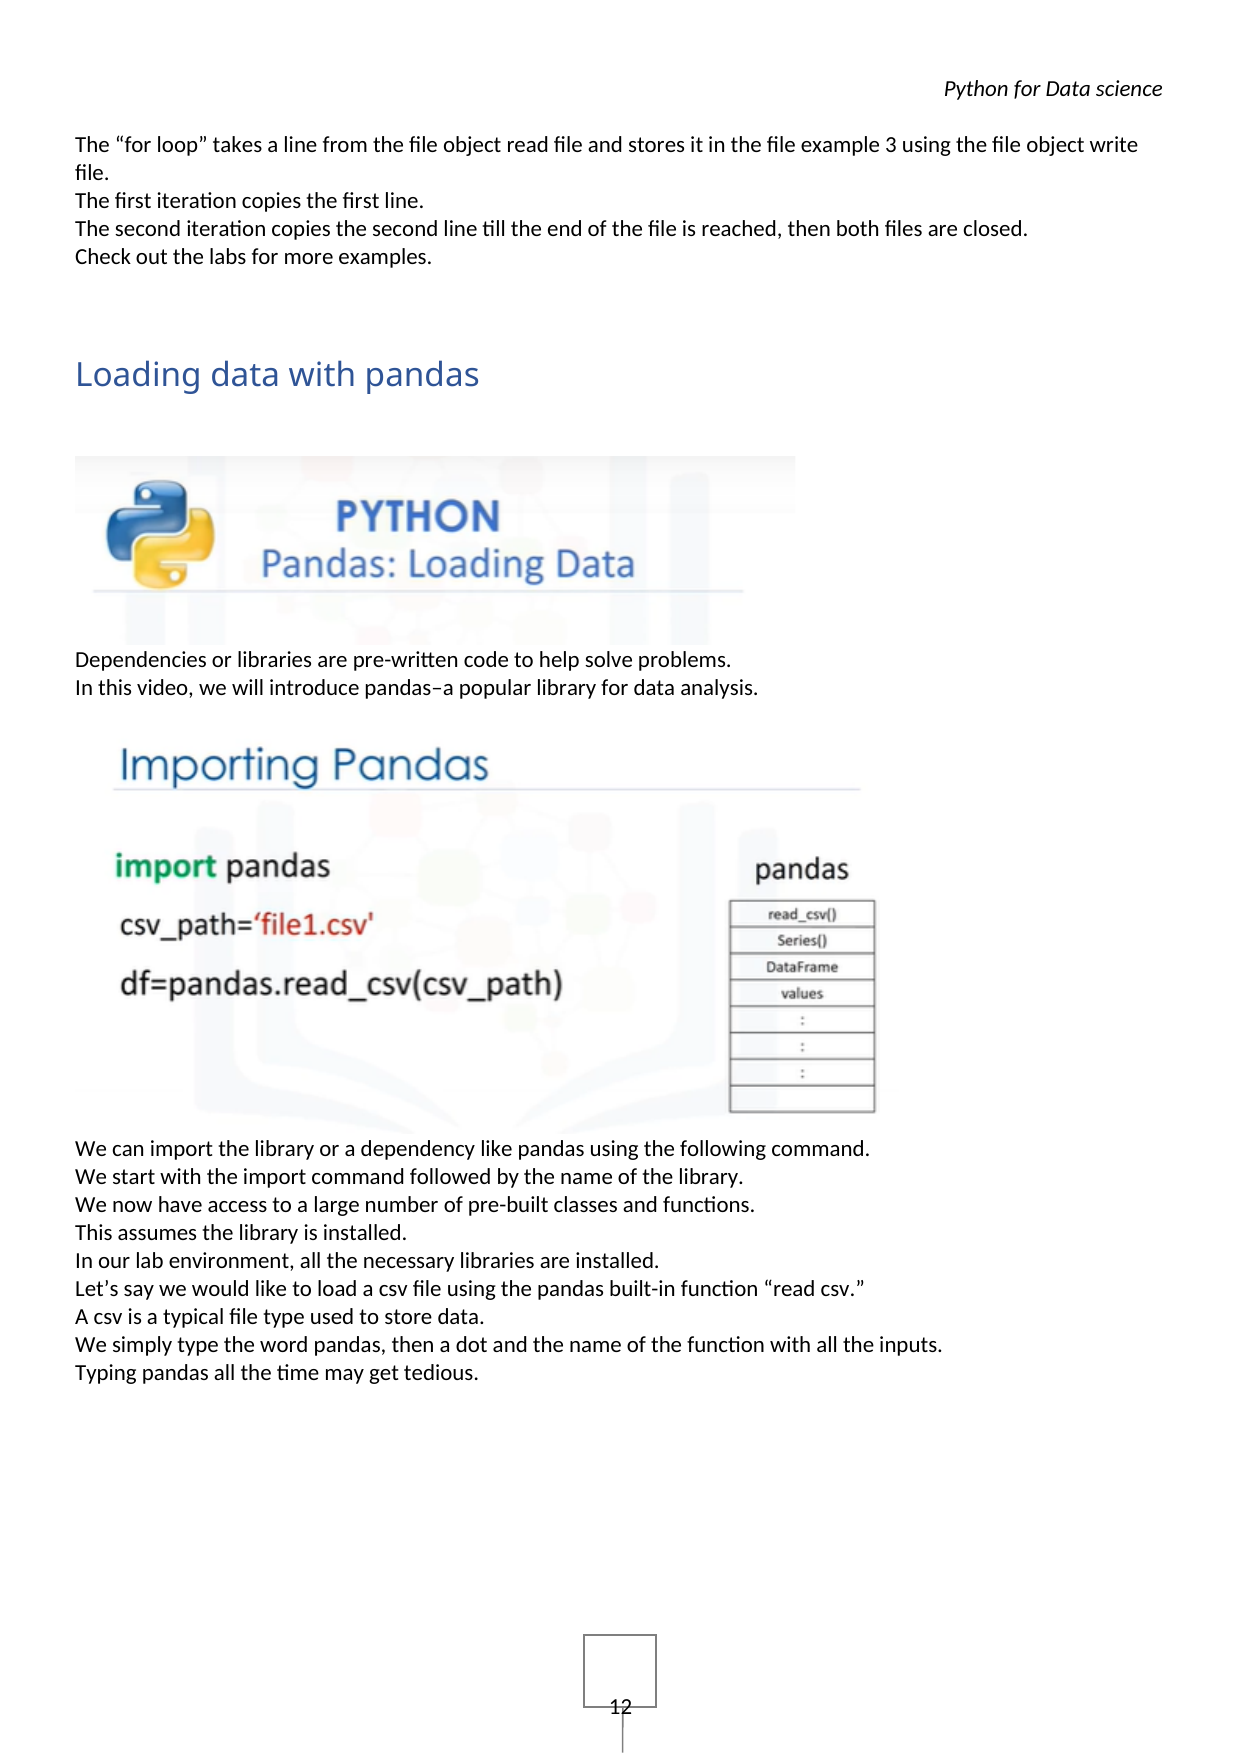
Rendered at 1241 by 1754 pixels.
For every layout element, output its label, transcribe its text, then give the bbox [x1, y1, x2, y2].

text We simply type the word pandas, then a dot and the name of the function with all the inputs. [75, 1330, 1165, 1358]
text Check out the labs for more examples. [75, 242, 1165, 270]
text We now have access to a large number of pre-built classes and functions. [75, 1190, 1165, 1218]
text In our lab environment, all the necessary libraries are installed. [75, 1246, 1165, 1274]
text The second iteration copies the second line till the end of the file is reached, then both files are closed. [75, 214, 1165, 242]
picture [75, 729, 905, 1134]
text We can import the library or a dependency like pandas using the following command. [75, 1134, 1165, 1162]
subtitle Loading data with pandas [75, 351, 1165, 396]
text A csv is a typical file type used to store data. [75, 1302, 1165, 1330]
text This assumes the library is installed. [75, 1218, 1165, 1246]
text The “for loop” takes a line from the file object read file and stores it in the file example 3 using the file object write file. [75, 130, 1165, 186]
text The first iteration copies the first line. [75, 186, 1165, 214]
text Dependencies or libraries are pre-written code to help solve problems. [75, 645, 1165, 673]
picture [75, 456, 796, 645]
text Let’s say we would like to load a csv file using the pandas built-in function “read csv.” [75, 1274, 1165, 1302]
text Typing pandas all the time may get tedious. [75, 1358, 1165, 1386]
text In this video, we will introduce pandas–a popular library for data analysis. [75, 673, 1165, 701]
text We start with the import command followed by the name of the library. [75, 1162, 1165, 1190]
